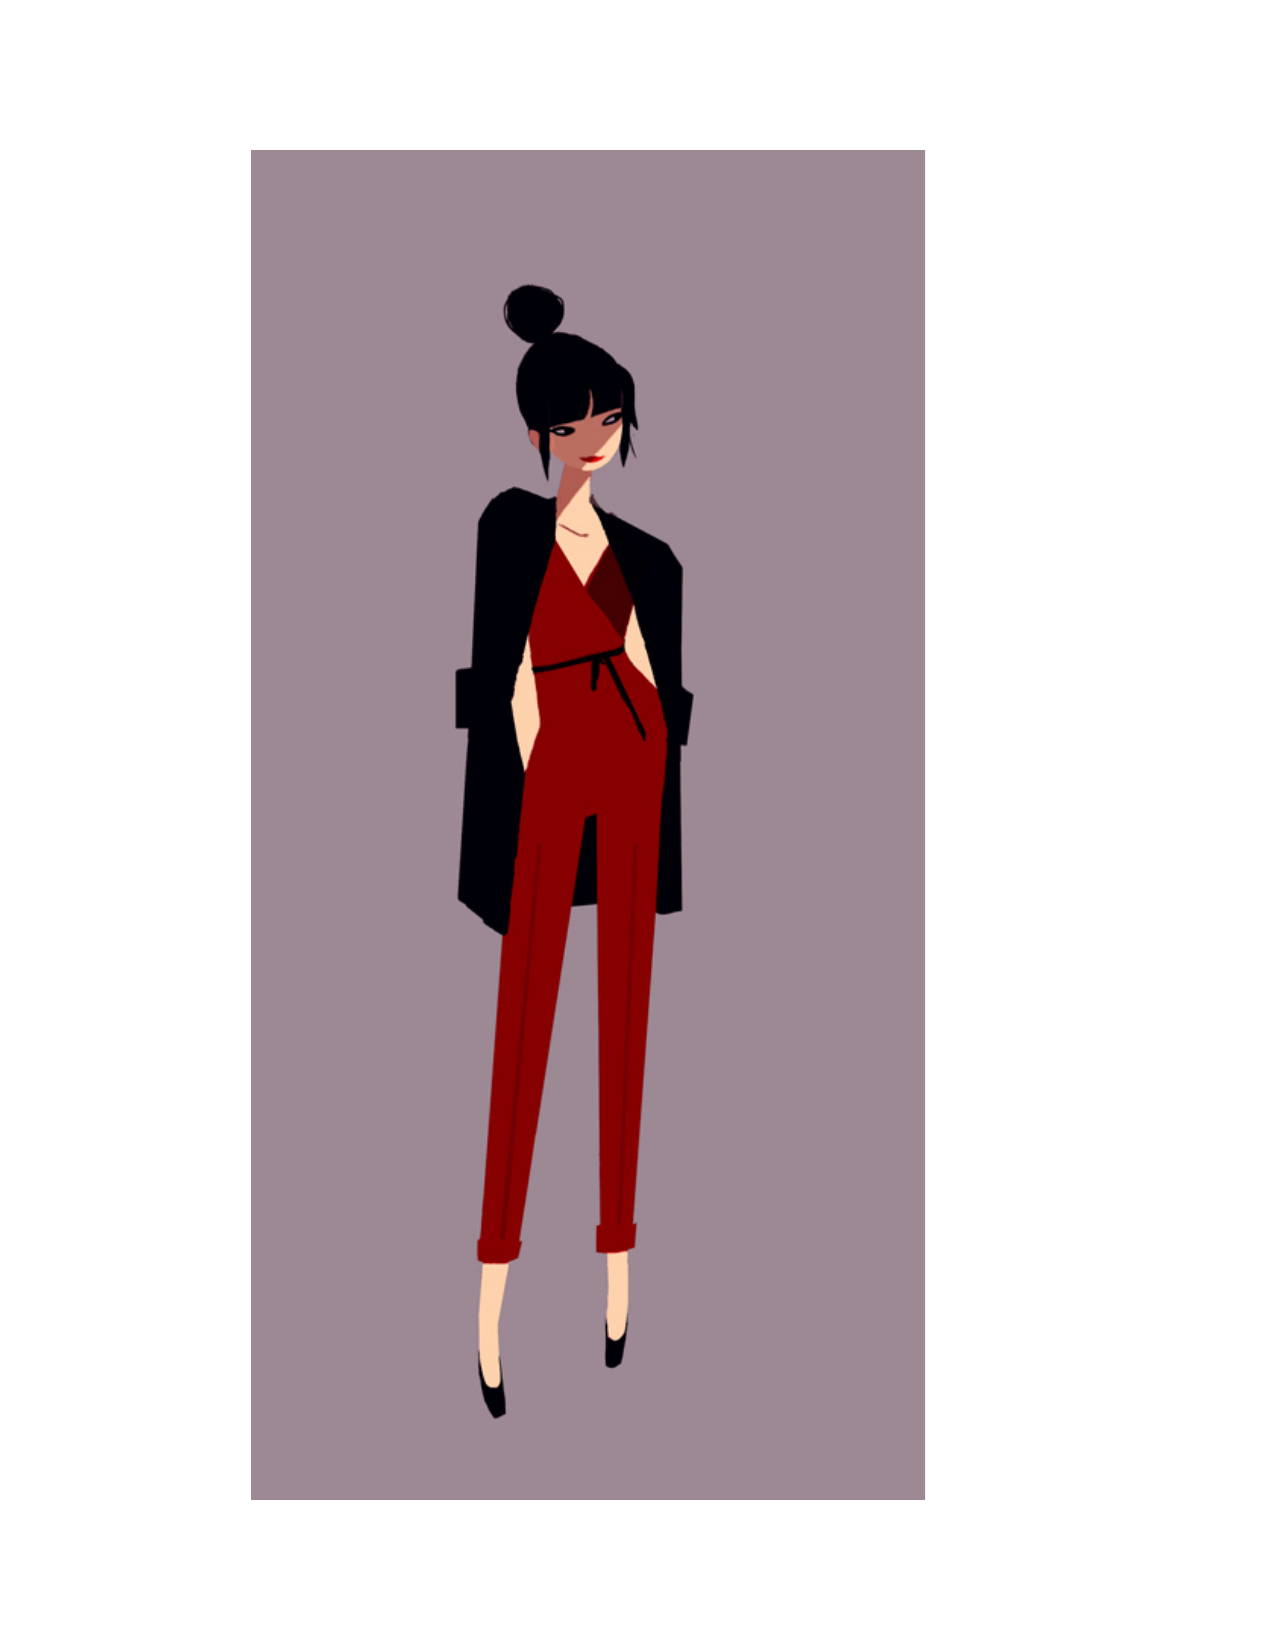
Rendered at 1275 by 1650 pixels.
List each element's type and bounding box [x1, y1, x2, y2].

picture [251, 150, 926, 1500]
